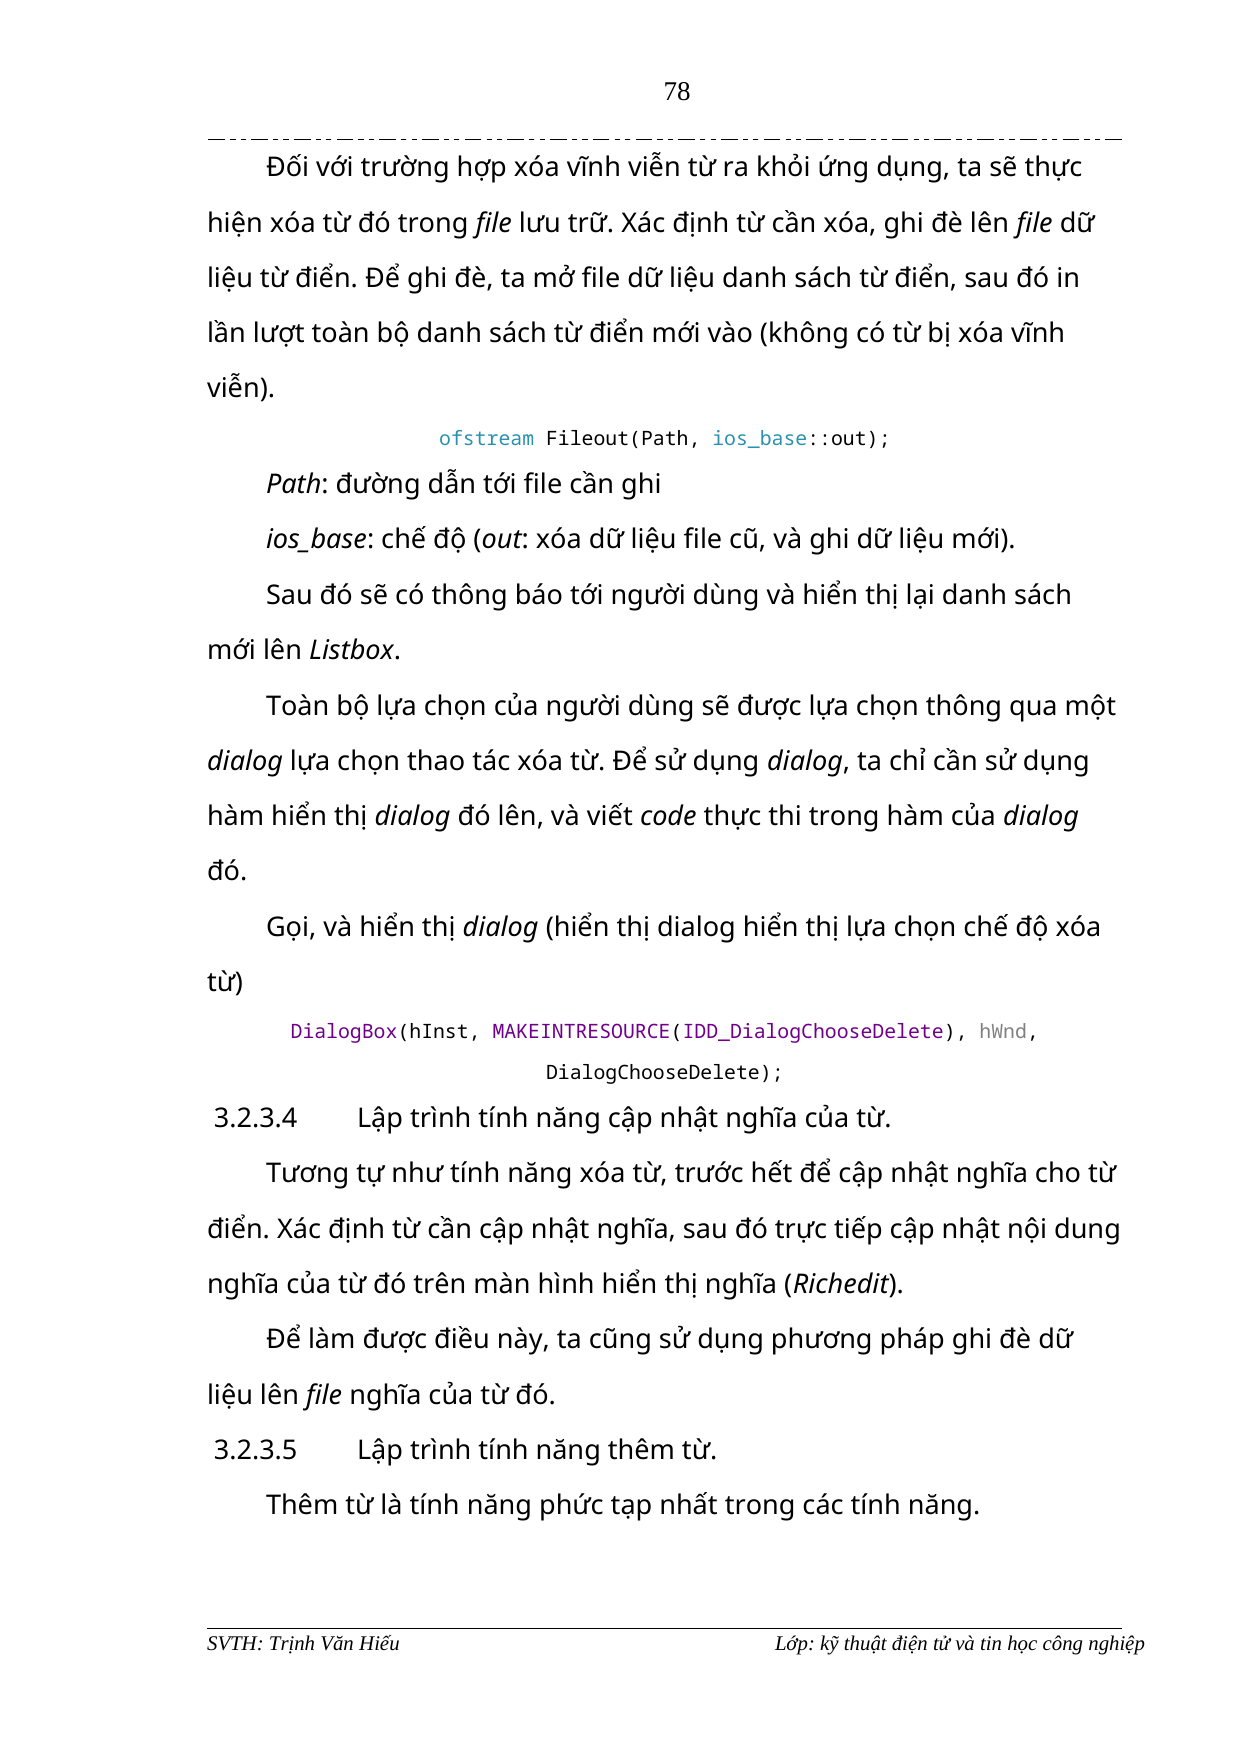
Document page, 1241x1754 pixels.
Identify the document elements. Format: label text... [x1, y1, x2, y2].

list Đối với trường hợp xóa vĩnh viễn từ ra khỏi ứng dụng, ta sẽ thực hiện xóa từ đó trong file lưu trữ. Xác định từ cần xóa, ghi đè lên file dữ liệu từ điển. Để ghi đè, ta mở file dữ liệu danh sách từ điển, sau đó in lần lượt toàn bộ danh sách từ điển mới vào (không có từ bị xóa vĩnh viễn). [207, 148, 1122, 406]
list Lập trình tính năng thêm từ. [214, 1431, 1122, 1467]
list Gọi, và hiển thị dialog (hiển thị dialog hiển thị lựa chọn chế độ xóa từ) [207, 907, 1122, 999]
list Thêm từ là tính năng phức tạp nhất trong các tính năng. [207, 1486, 1122, 1523]
list Sau đó sẽ có thông báo tới người dùng và hiển thị lại danh sách mới lên Listbox. [207, 575, 1122, 667]
list Lập trình tính năng cập nhật nghĩa của từ. [214, 1099, 1122, 1136]
list Path: đường dẫn tới file cần ghi [207, 465, 1122, 502]
text ofstream Fileout(Path, ios_base::out); [207, 424, 1122, 451]
list ios_base: chế độ (out: xóa dữ liệu file cũ, và ghi dữ liệu mới). [207, 520, 1122, 557]
list Toàn bộ lựa chọn của người dùng sẽ được lựa chọn thông qua một dialog lựa chọn thao tác xóa từ. Để sử dụng dialog, ta chỉ cần sử dụng hàm hiển thị dialog đó lên, và viết code thực thi trong hàm của dialog đó. [207, 686, 1122, 889]
list Tương tự như tính năng xóa từ, trước hết để cập nhật nghĩa cho từ điển. Xác định từ cần cập nhật nghĩa, sau đó trực tiếp cập nhật nội dung nghĩa của từ đó trên màn hình hiển thị nghĩa (Richedit). [207, 1154, 1122, 1301]
list Để làm được điều này, ta cũng sử dụng phương pháp ghi đè dữ liệu lên file nghĩa của từ đó. [207, 1320, 1122, 1412]
text DialogBox(hInst, MAKEINTRESOURCE(IDD_DialogChooseDelete), hWnd, DialogChooseDelete); [207, 1018, 1122, 1085]
